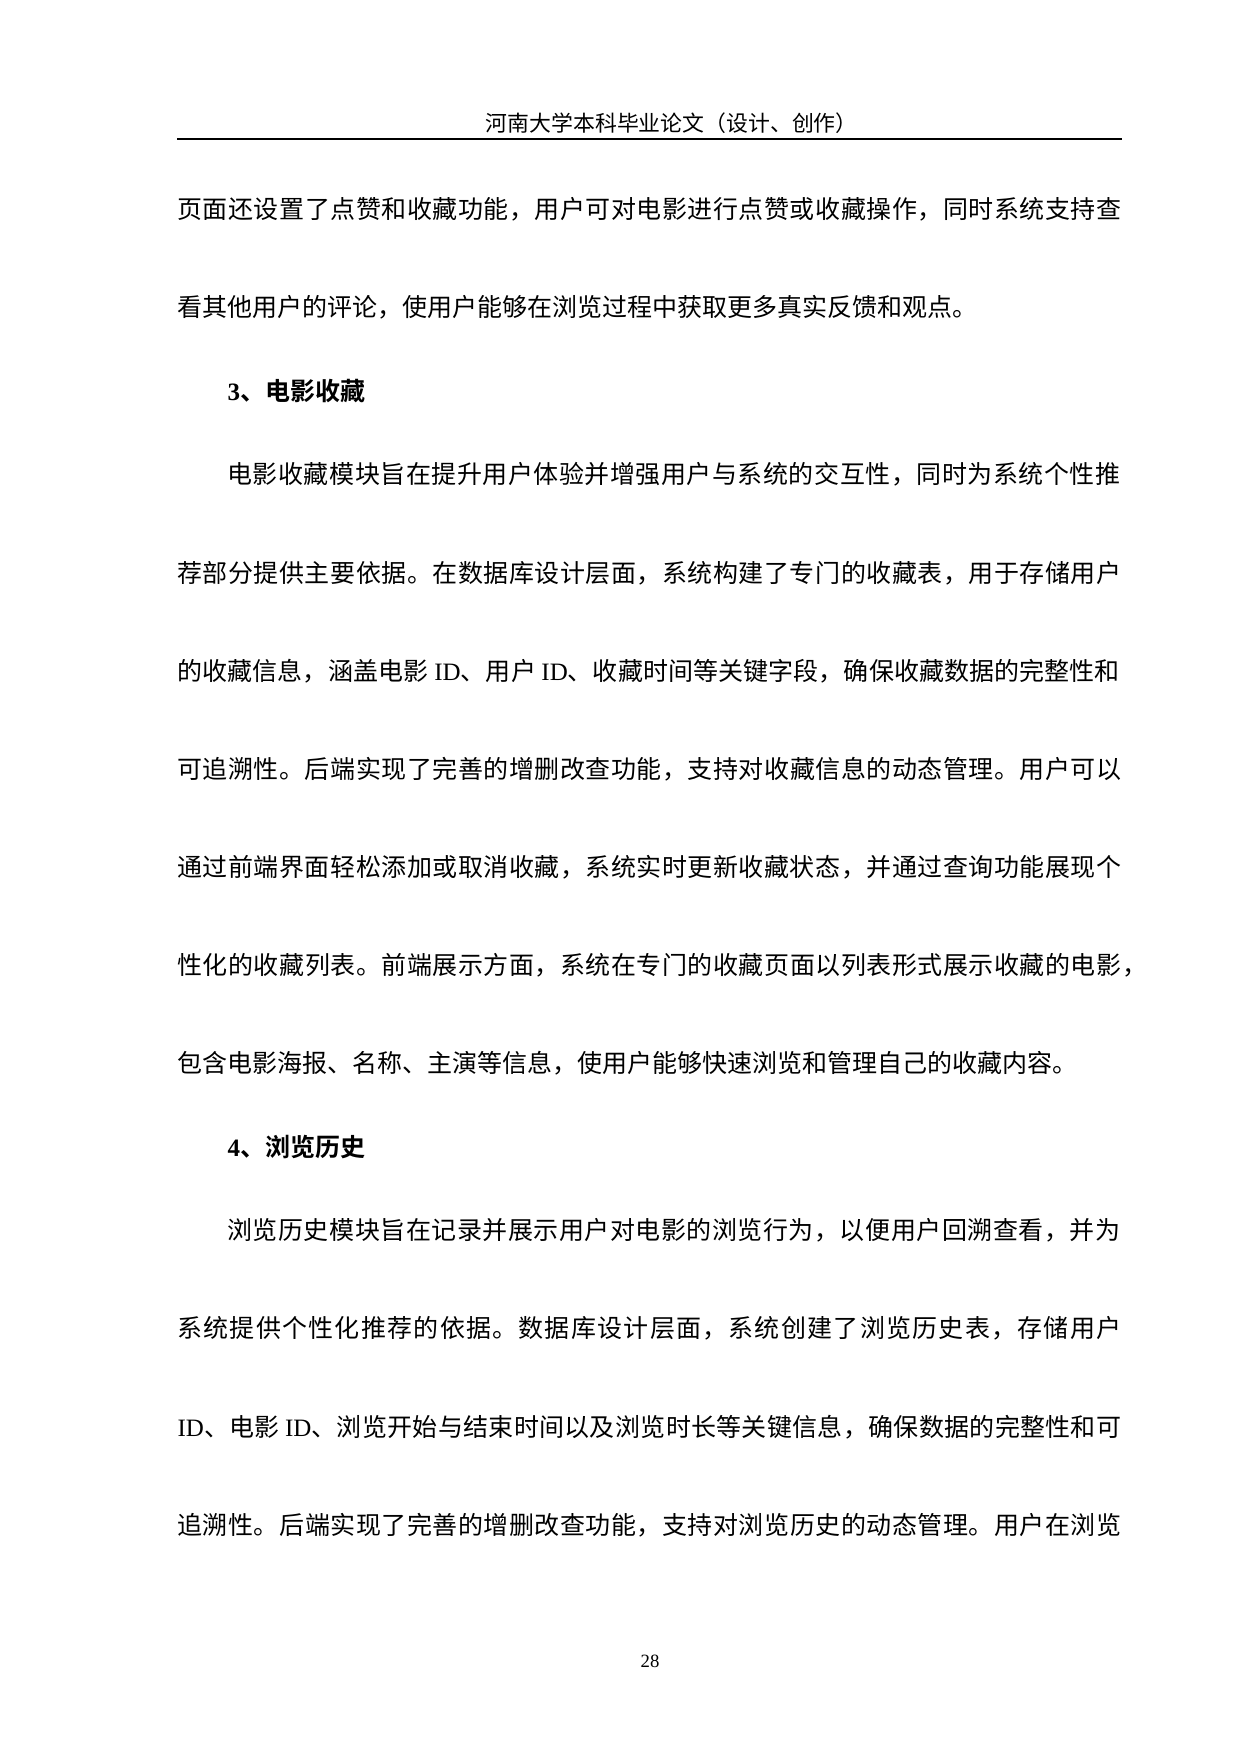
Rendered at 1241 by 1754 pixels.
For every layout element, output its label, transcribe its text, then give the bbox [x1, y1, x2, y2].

text 3、电影收藏 [177, 357, 1122, 422]
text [177, 175, 1122, 339]
text 4、浏览历史 [177, 1113, 1122, 1178]
text 电影收藏模块旨在提升用户体验并增强用户与系统的交互性，同时为系统个性推荐部分提供主要依据。在数据库设计层面，系统构建了专门的收藏表，用于存储用户的收藏信息，涵盖电影ID、用户ID、收藏时间等关键字段，确保收藏数据的完整性和可追溯性。后端实现了完善的增删改查功能，支持对收藏信息的动态管理。用户可以通过前端界面轻松添加或取消收藏，系统实时更新收藏状态，并通过查询功能展现个性化的收藏列表。前端展示方面，系统在专门的收藏页面以列表形式展示收藏的电影，包含电影海报、名称、主演等信息，使用户能够快速浏览和管理自己的收藏内容。 [177, 440, 1122, 1094]
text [177, 1196, 1122, 1556]
